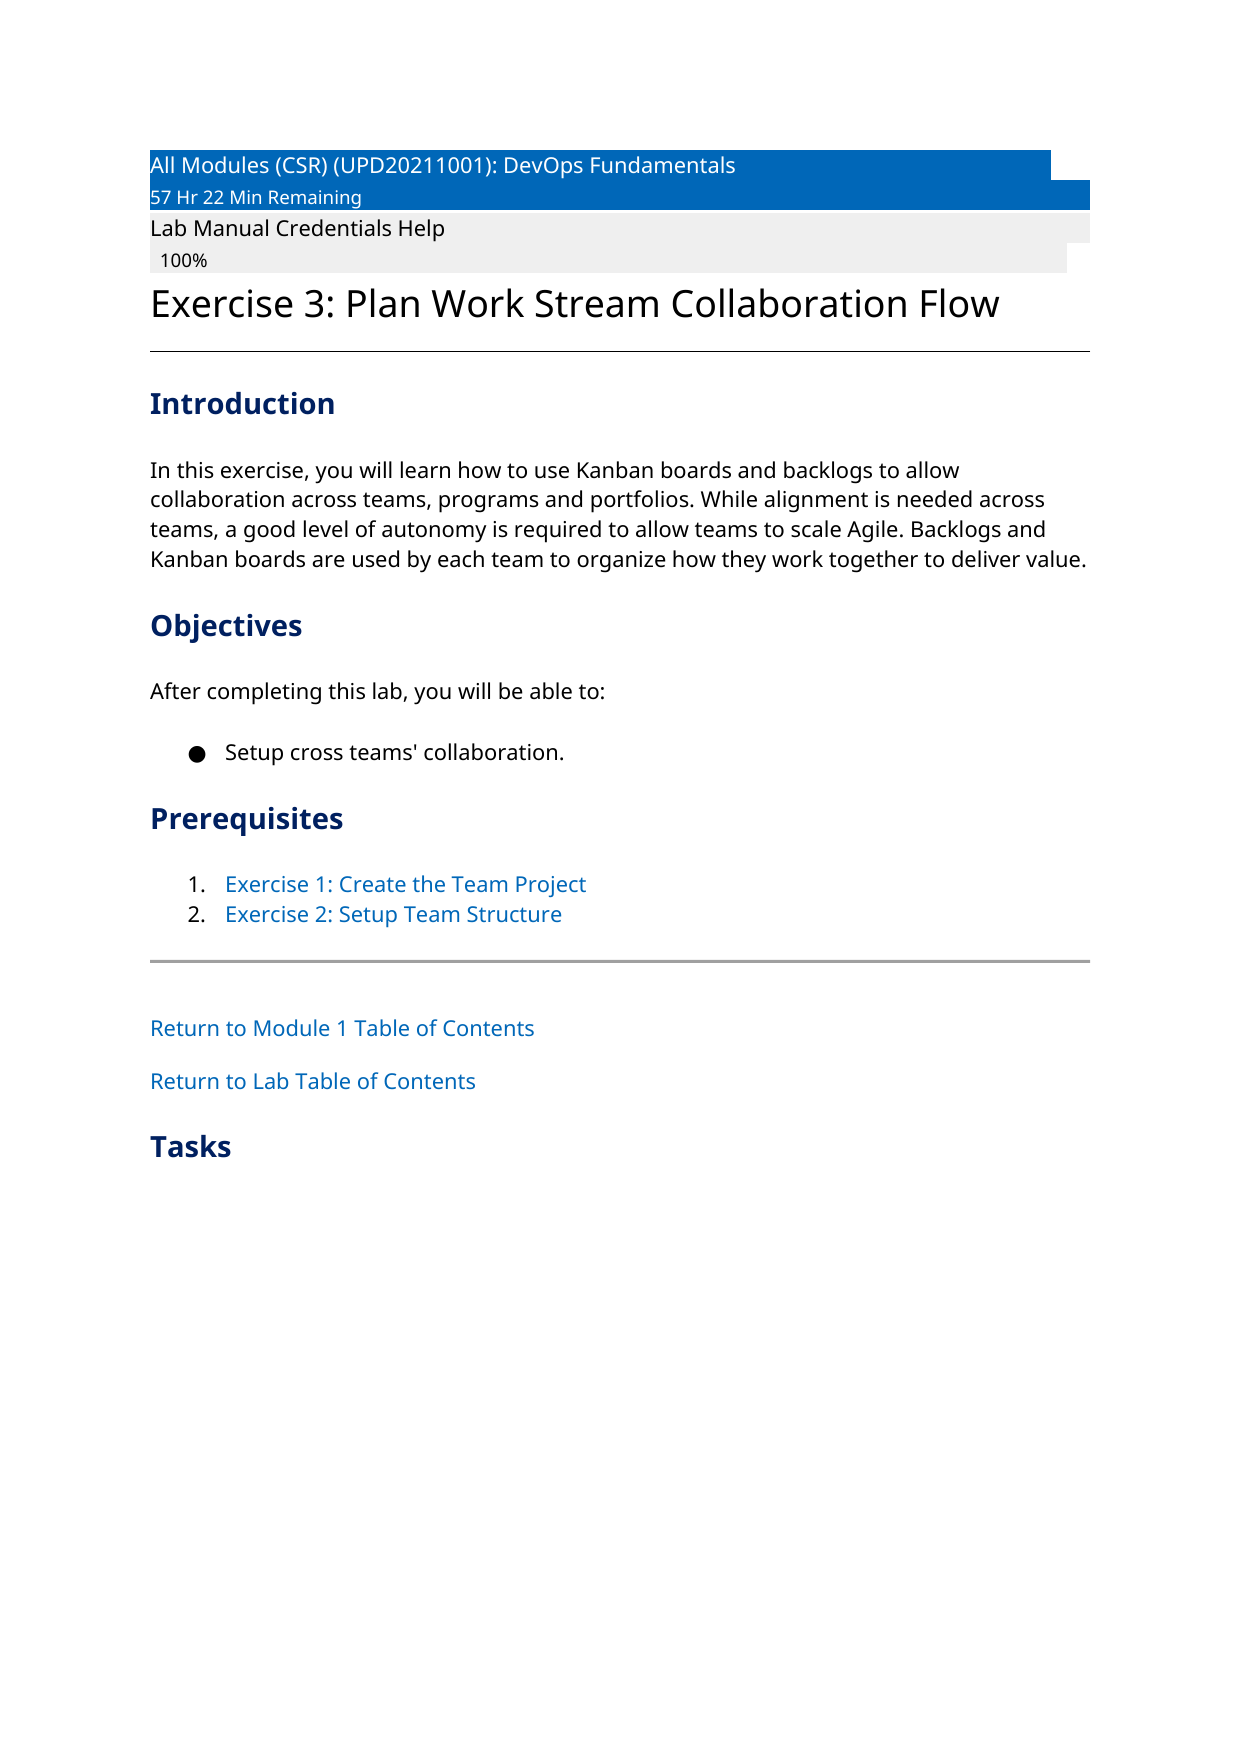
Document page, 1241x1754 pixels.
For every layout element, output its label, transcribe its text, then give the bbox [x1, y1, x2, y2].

text 100% [150, 248, 1067, 273]
text All Modules (CSR) (UPD20211001): DevOps Fundamentals [150, 150, 1051, 180]
text In this exercise, you will learn how to use Kanban boards and backlogs to allow collaboration across teams, programs and portfolios. While alignment is needed across teams, a good level of autonomy is required to allow teams to scale Agile. Backlogs and Kanban boards are used by each team to organize how they work together to deliver value. [150, 454, 1090, 574]
subtitle Introduction [150, 384, 1090, 423]
subtitle Exercise 3: Plan Work Stream Collaboration Flow [150, 277, 1090, 351]
subtitle Tasks [150, 1127, 1090, 1166]
text Lab Manual Credentials Help [150, 213, 1090, 243]
list Exercise 1: Create the Team Project [187, 869, 1090, 899]
text Return to Module 1 Table of Contents [150, 1013, 1090, 1043]
text 57 Hr 22 Min Remaining [150, 184, 1090, 210]
list Setup cross teams' collaboration. [187, 737, 1090, 767]
text Return to Lab Table of Contents [150, 1066, 1090, 1095]
list Exercise 2: Setup Team Structure [187, 899, 1090, 928]
subtitle Prerequisites [150, 798, 1090, 838]
subtitle Objectives [150, 605, 1090, 645]
text After completing this lab, you will be able to: [150, 676, 1090, 706]
